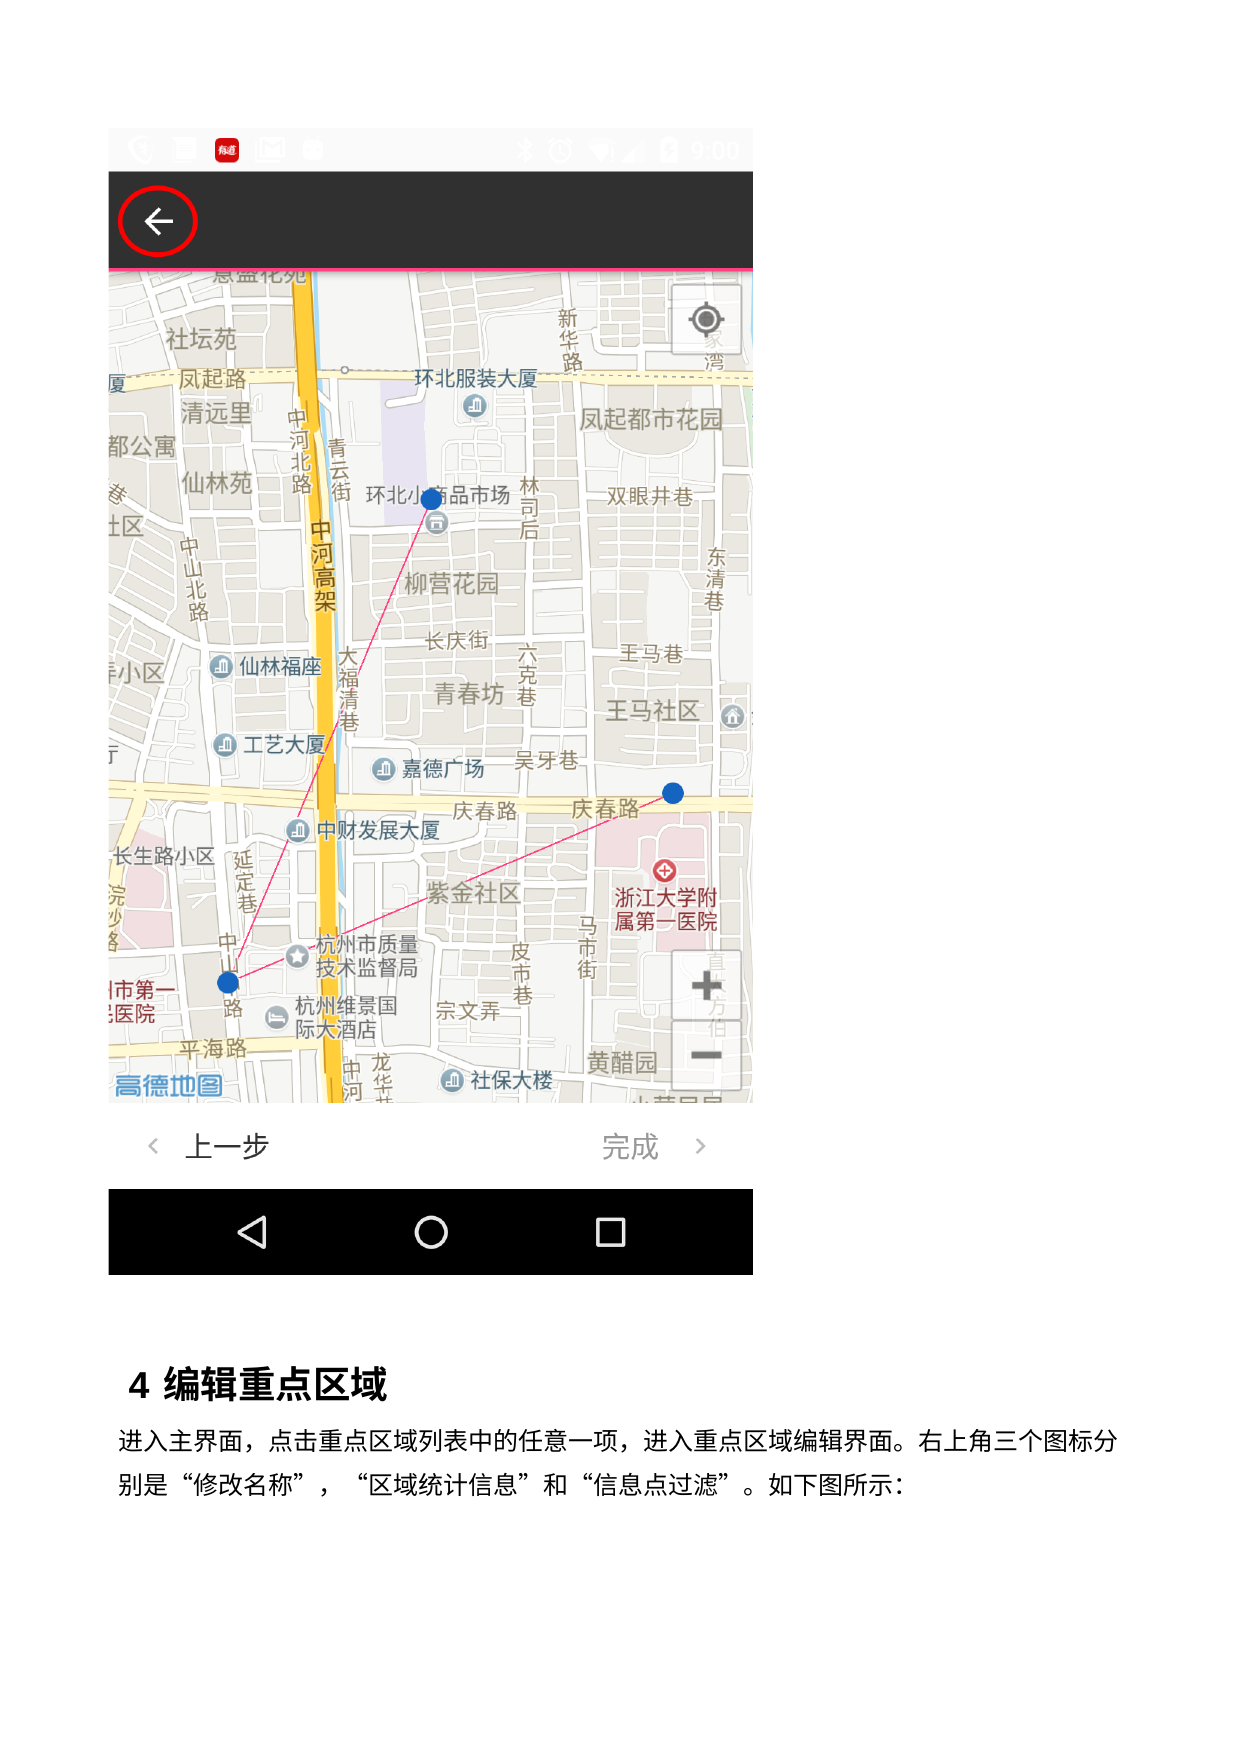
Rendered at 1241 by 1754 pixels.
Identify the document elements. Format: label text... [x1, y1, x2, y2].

subtitle 编辑重点区域 [118, 1355, 1122, 1409]
text 进入主界面，点击重点区域列表中的任意一项，进入重点区域编辑界面。右上角三个图标分别是“修改名称”，“区域统计信息”和“信息点过滤”。如下图所示： [118, 1422, 1122, 1502]
picture [108, 128, 753, 1275]
